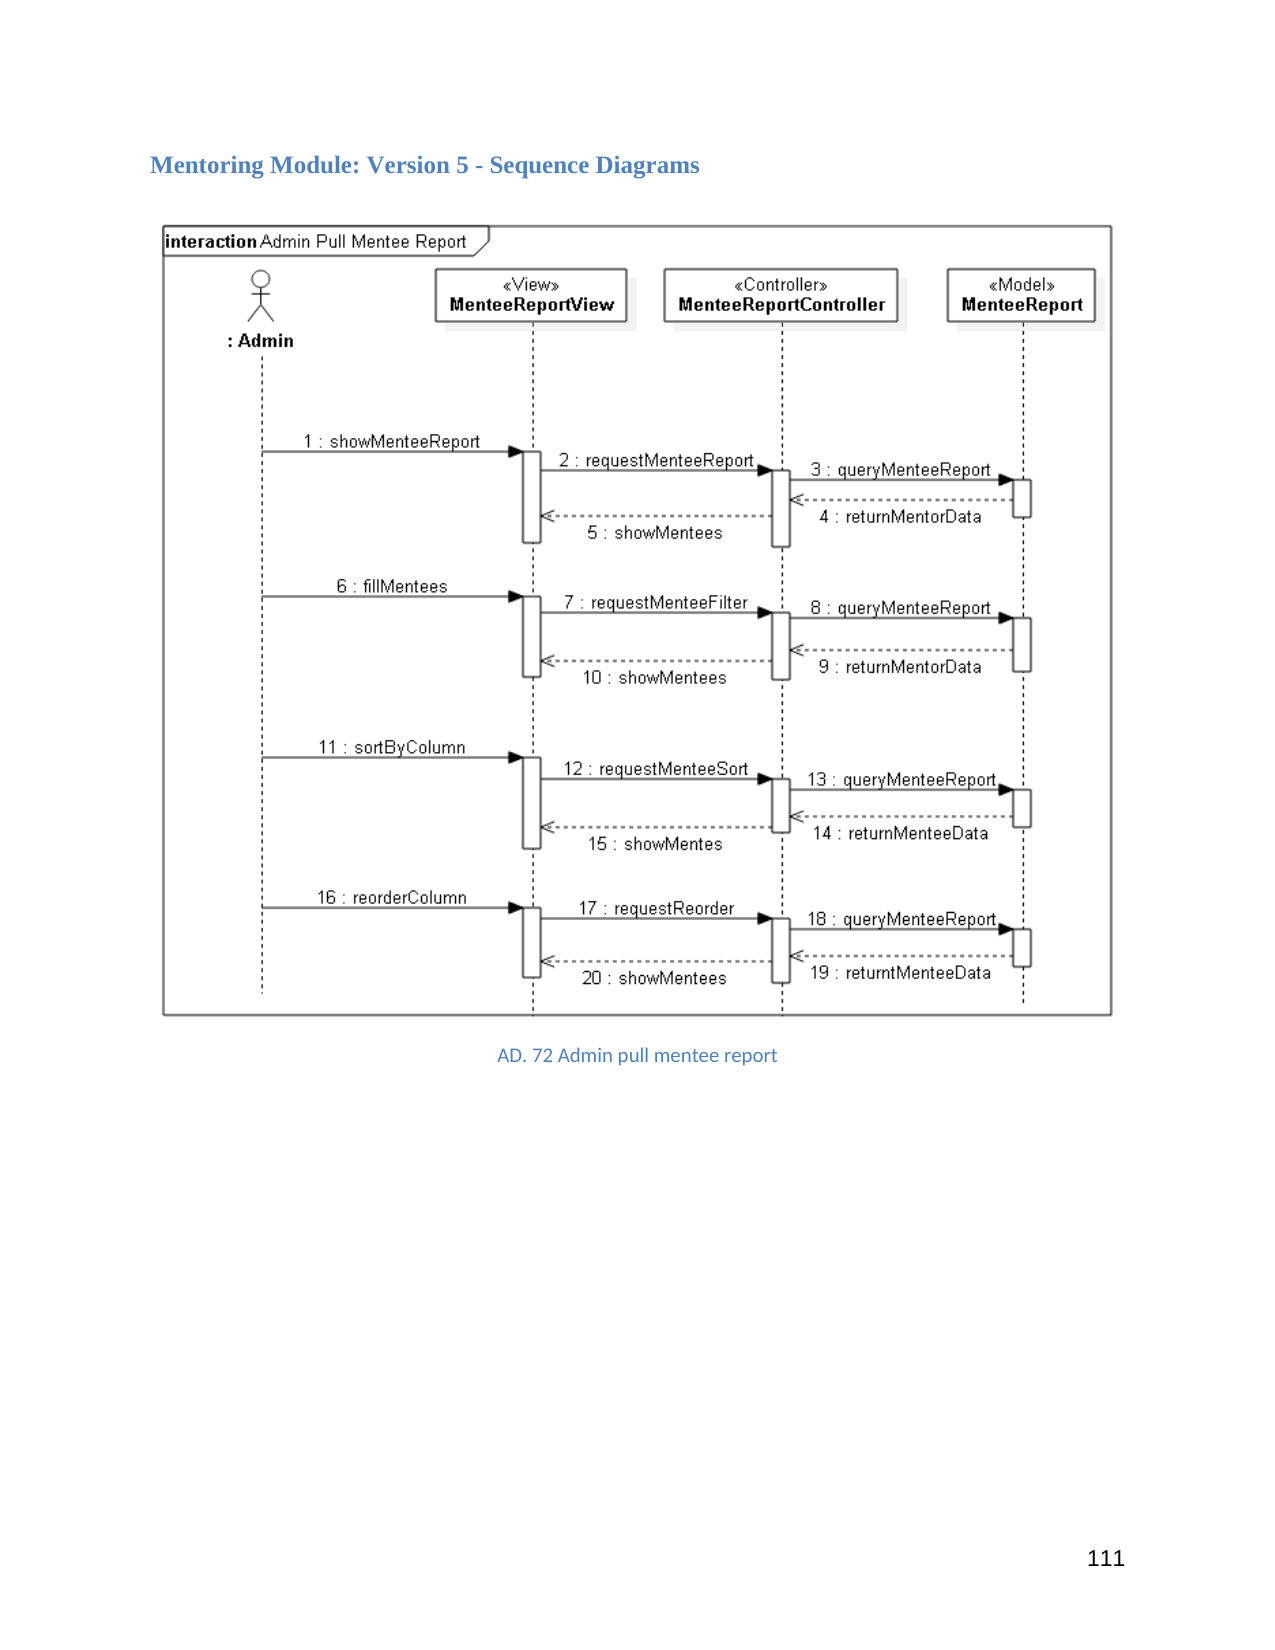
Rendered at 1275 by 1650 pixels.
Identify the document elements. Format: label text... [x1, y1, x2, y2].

text AD. 72 Admin pull mentee report [150, 1030, 1125, 1067]
picture [150, 213, 1125, 1030]
text Mentoring Module: Version 5 - Sequence Diagrams [150, 150, 1125, 179]
